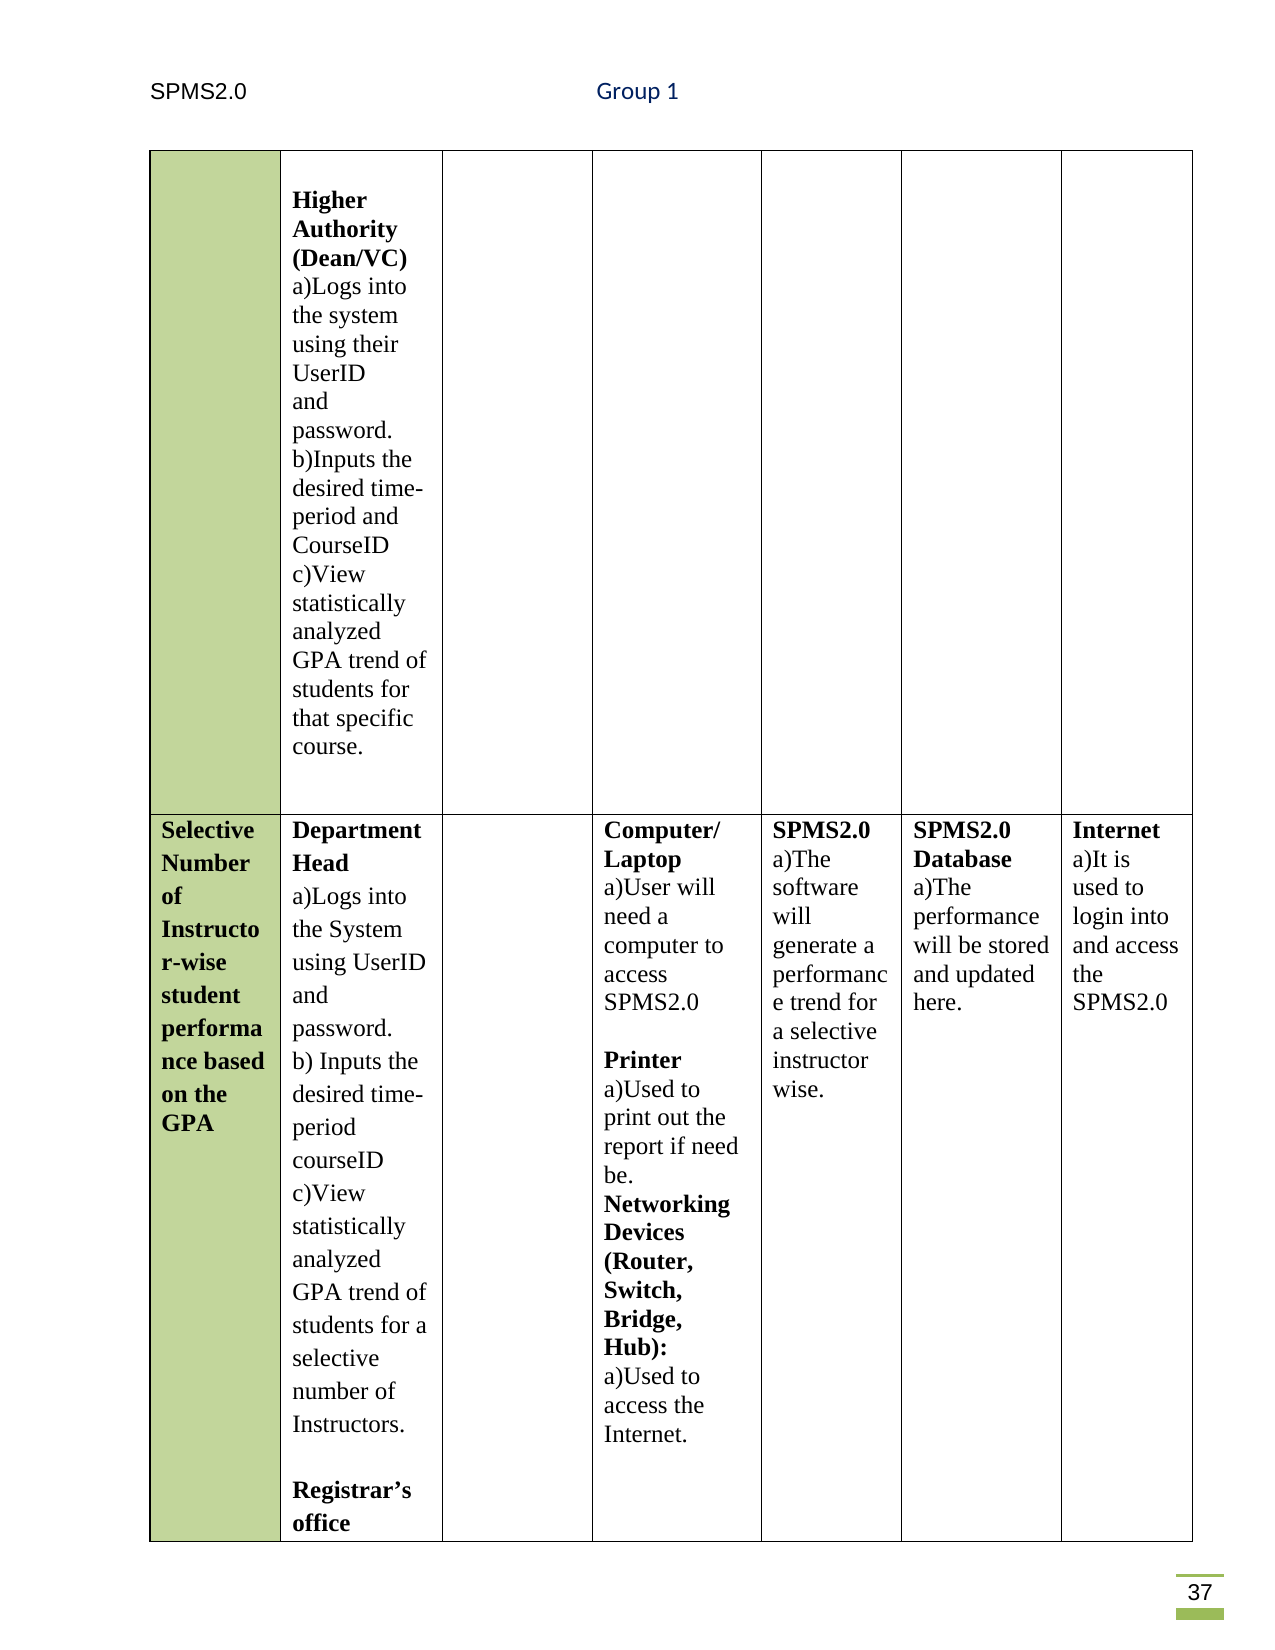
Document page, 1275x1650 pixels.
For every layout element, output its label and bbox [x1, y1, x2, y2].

table_cell [762, 151, 901, 814]
table_cell [151, 151, 280, 814]
table_cell [151, 815, 280, 1541]
table_cell [1062, 151, 1192, 814]
table_cell [443, 151, 592, 814]
table_cell [902, 151, 1061, 814]
table_cell [1062, 815, 1192, 1541]
table_cell [593, 151, 761, 814]
table_cell [593, 815, 761, 1541]
table_cell [281, 151, 442, 814]
table_cell [443, 815, 592, 1541]
table_cell [762, 815, 901, 1541]
table_cell [902, 815, 1061, 1541]
table_cell [281, 815, 442, 1541]
